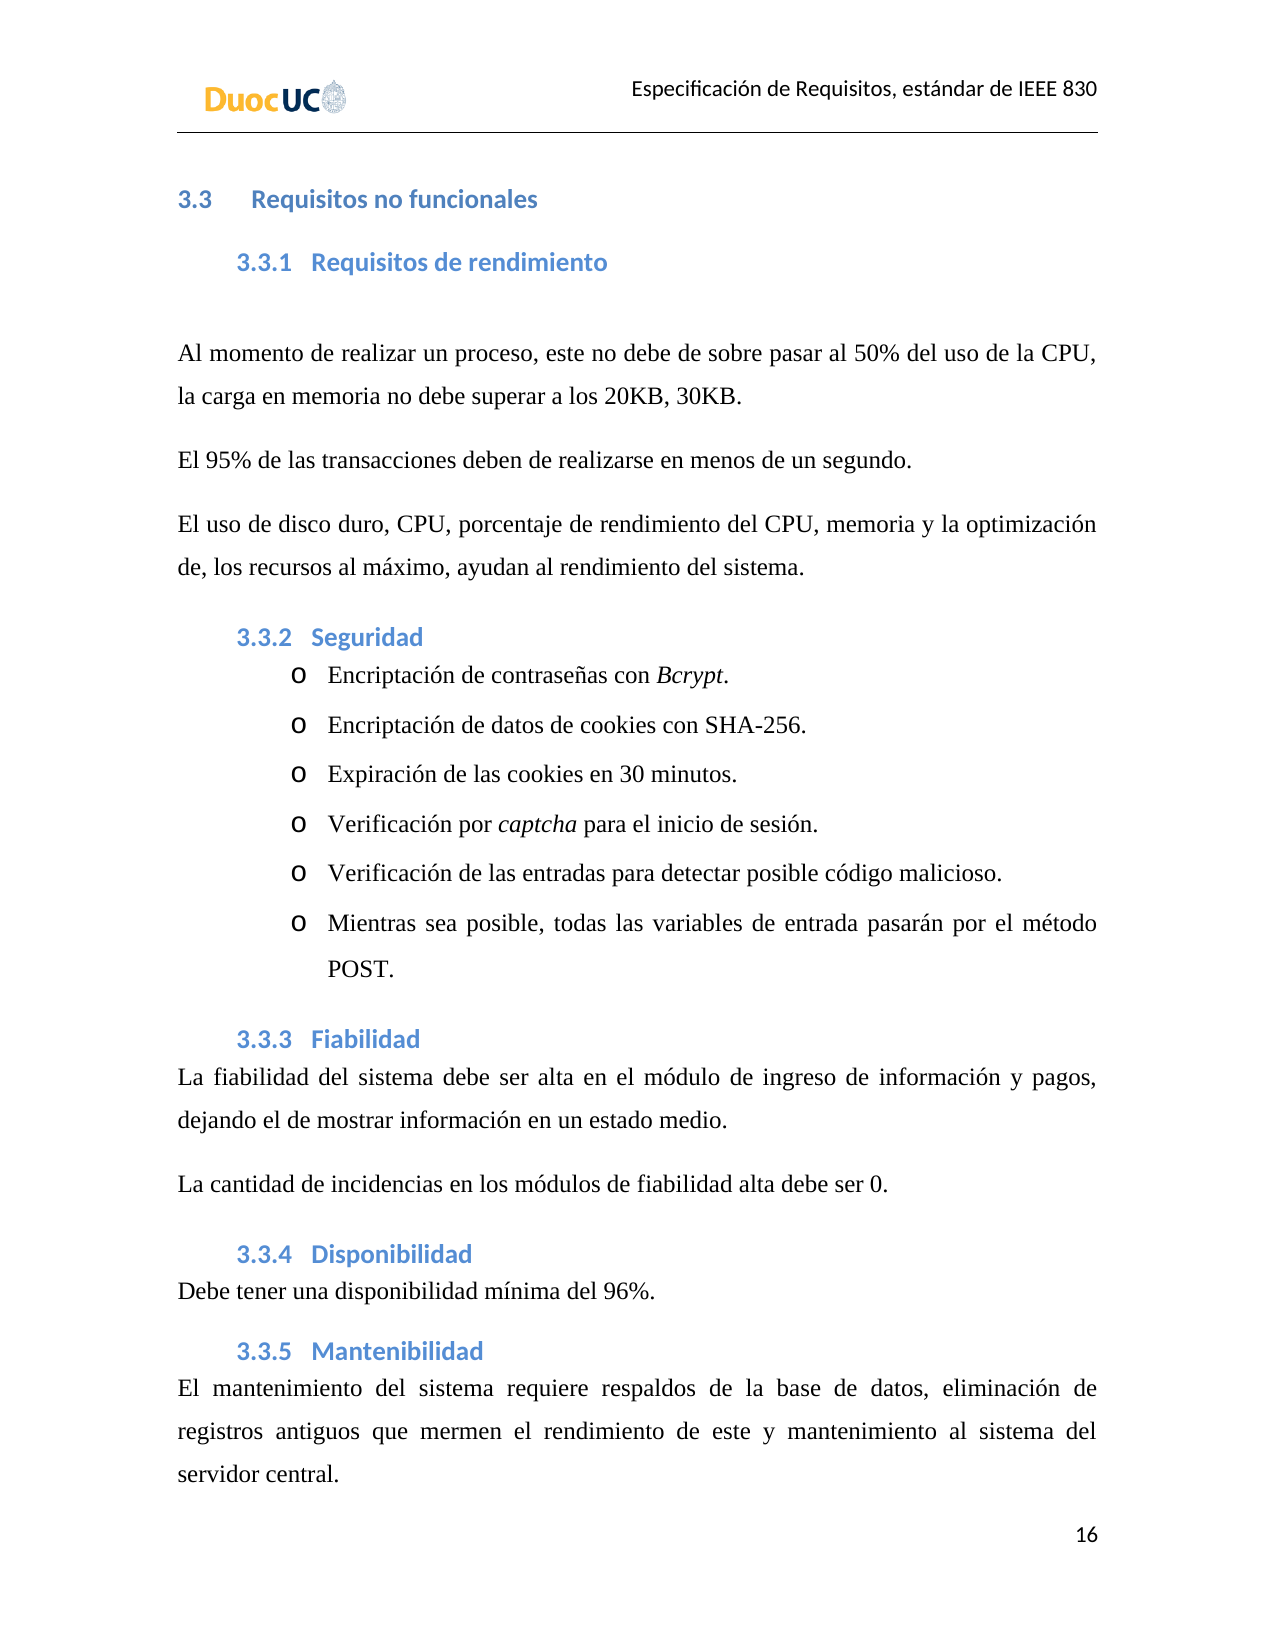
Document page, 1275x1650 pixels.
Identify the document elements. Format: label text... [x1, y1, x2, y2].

picture [198, 76, 351, 116]
text La fiabilidad del sistema debe ser alta en el módulo de ingreso de información y pagos, dejando el de mostrar información en un estado medio. [177, 1062, 1098, 1133]
list Mientras sea posible, todas las variables de entrada pasarán por el método POST. [290, 907, 1098, 983]
subtitle 3.3.3 Fiabilidad [236, 1022, 1098, 1055]
list Verificación de las entradas para detectar posible código malicioso. [290, 857, 1098, 890]
list Verificación por captcha para el inicio de sesión. [290, 808, 1098, 841]
subtitle 3.3.1 Requisitos de rendimiento [236, 245, 1098, 278]
list Expiración de las cookies en 30 minutos. [290, 758, 1098, 791]
text El 95% de las transacciones deben de realizarse en menos de un segundo. [177, 445, 1098, 474]
list Encriptación de contraseñas con Bcrypt. [290, 659, 1098, 692]
subtitle 3.3.4 Disponibilidad [236, 1237, 1098, 1270]
subtitle 3.3.2 Seguridad [236, 620, 1098, 653]
subtitle 3.3.5 Mantenibilidad [236, 1334, 1098, 1367]
text Al momento de realizar un proceso, este no debe de sobre pasar al 50% del uso de la CPU, la carga en memoria no debe superar a los 20KB, 30KB. [177, 338, 1098, 410]
text El uso de disco duro, CPU, porcentaje de rendimiento del CPU, memoria y la optimización de, los recursos al máximo, ayudan al rendimiento del sistema. [177, 509, 1098, 581]
list Encriptación de datos de cookies con SHA-256. [290, 709, 1098, 742]
text El mantenimiento del sistema requiere respaldos de la base de datos, eliminación de registros antiguos que mermen el rendimiento de este y mantenimiento al sistema del servidor central. [177, 1373, 1098, 1488]
subtitle 3.3 Requisitos no funcionales [177, 182, 1098, 215]
text Debe tener una disponibilidad mínima del 96%. [177, 1276, 1098, 1305]
text La cantidad de incidencias en los módulos de fiabilidad alta debe ser 0. [177, 1169, 1098, 1197]
